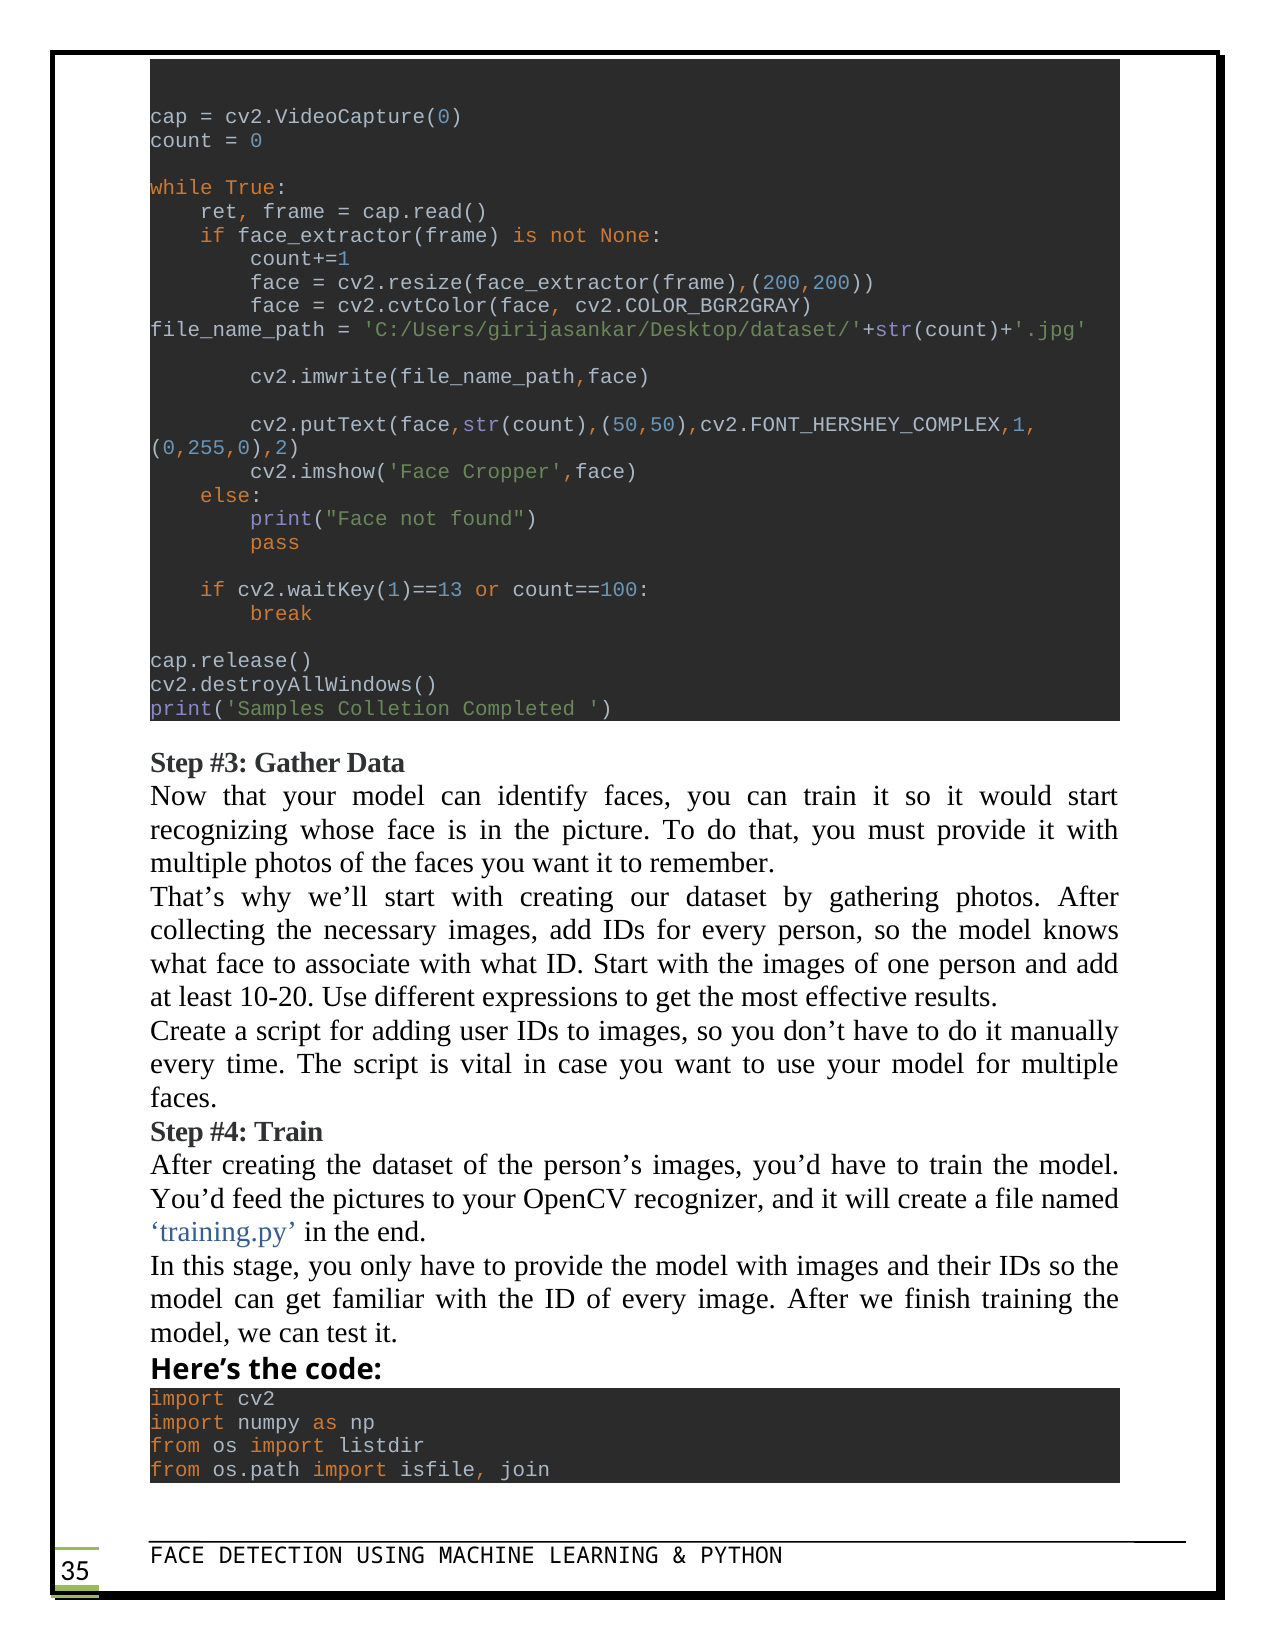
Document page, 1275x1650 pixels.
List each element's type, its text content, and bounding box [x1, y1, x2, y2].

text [150, 1388, 1120, 1483]
text file_name_path = 'C:/Users/girijasankar/Desktop/dataset/'+str(count)+'.jpg' cv2.imwrite(file_name_path,face) cv2.putText(face,str(count),(50,50),cv2.FONT_HERSHEY_COMPLEX,1,(0,255,0),2) cv2.imshow('Face Cropper',face) else: print("Face not found") pass if cv2.waitKey(1)==13 or count==100: break cap.release() cv2.destroyAllWindows() print('Samples Colletion Completed ') [150, 319, 1120, 721]
text Create a script for adding user IDs to images, so you don’t have to do it manually every time. The script is vital in case you want to use your model for multiple faces. [150, 1013, 1120, 1114]
subtitle Step #4: Train [150, 1114, 1120, 1147]
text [150, 59, 1120, 319]
text After creating the dataset of the person’s images, you’d have to train the model. You’d feed the pictures to your OpenCV recognizer, and it will create a file named ‘training.py’ in the end. [150, 1147, 1120, 1248]
subtitle Step #3: Gather Data [150, 745, 1120, 778]
text Now that your model can identify faces, you can train it so it would start recognizing whose face is in the picture. To do that, you must provide it with multiple photos of the faces you want it to remember. [150, 778, 1120, 879]
text Here’s the code: [150, 1348, 1120, 1388]
text That’s why we’ll start with creating our dataset by gathering photos. After collecting the necessary images, add IDs for every person, so the model knows what face to associate with what ID. Start with the images of one person and add at least 10-20. Use different expressions to get the most effective results. [150, 879, 1120, 1013]
text In this stage, you only have to provide the model with images and their IDs so the model can get familiar with the ID of every image. After we finish training the model, we can test it. [150, 1248, 1120, 1348]
